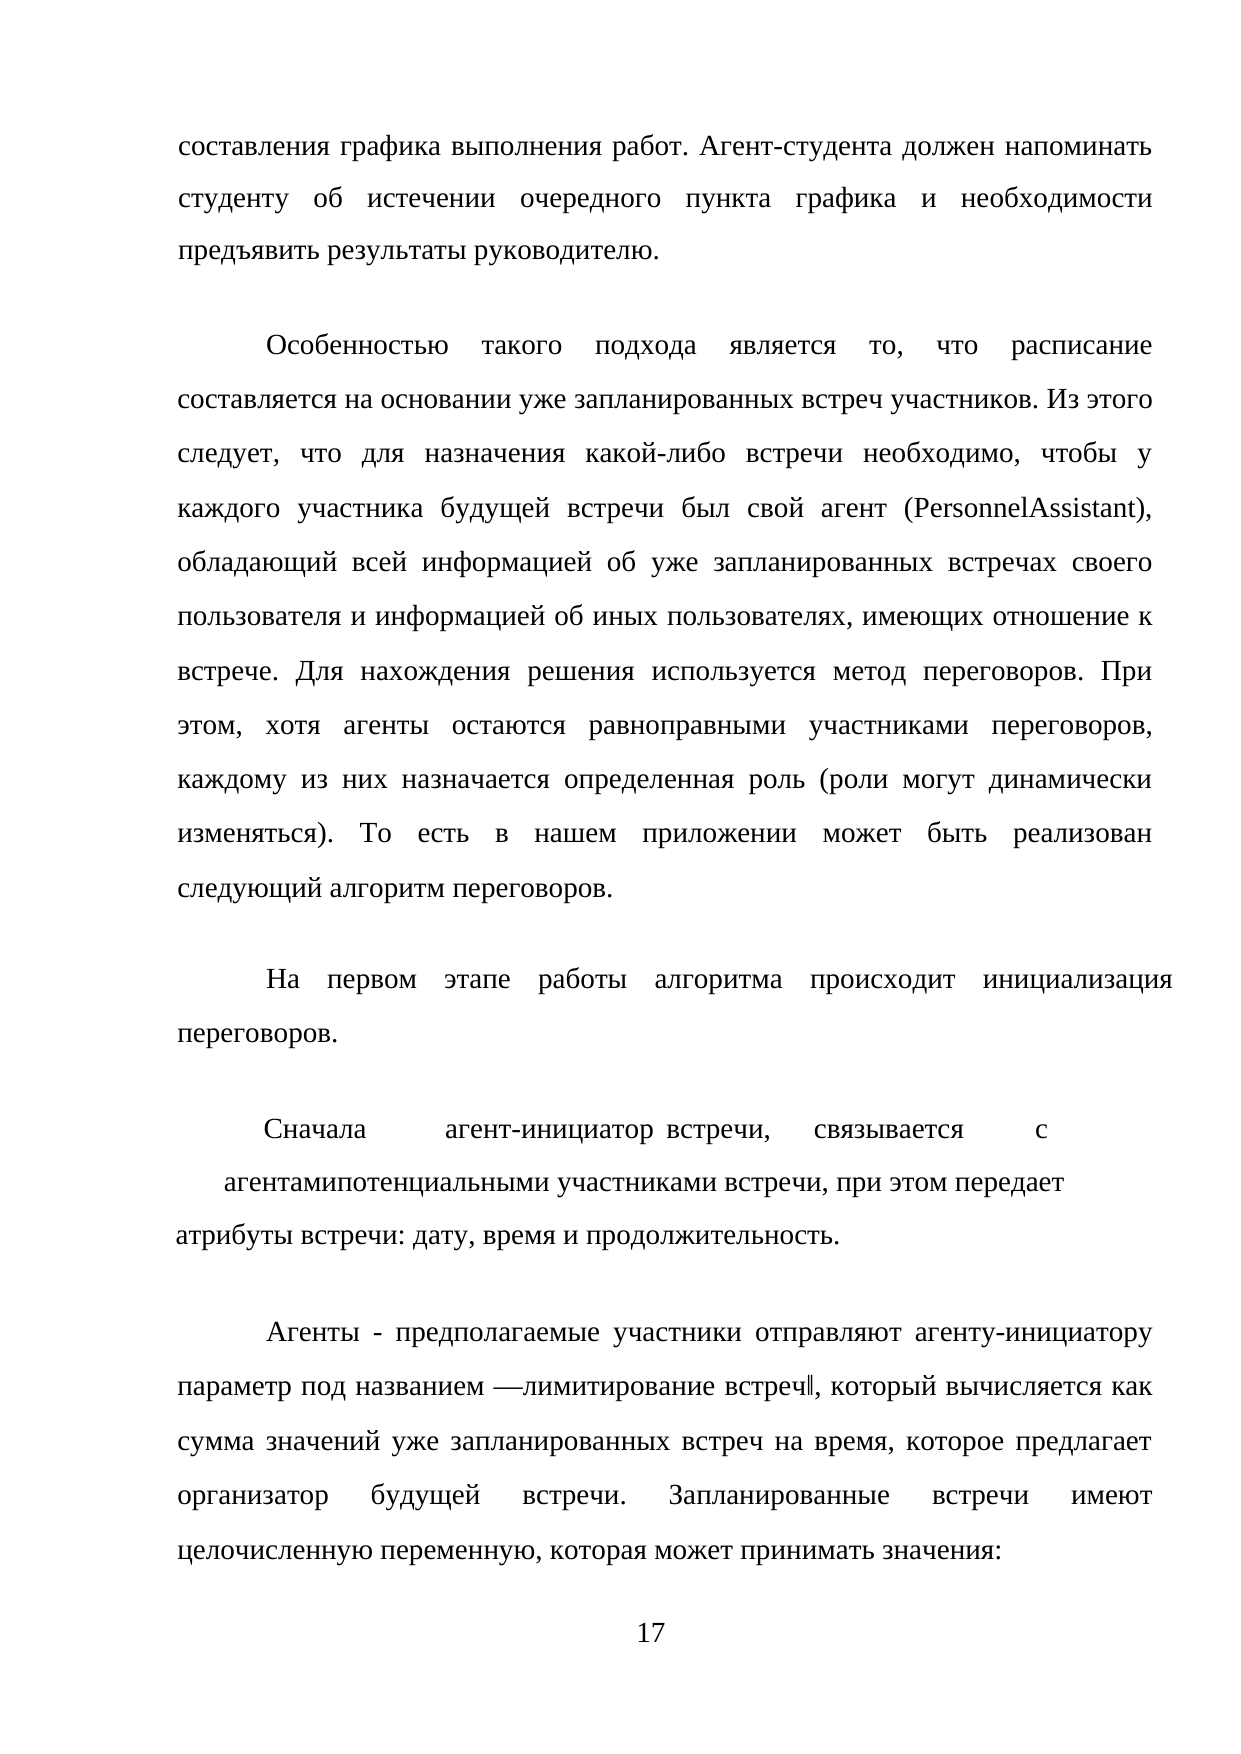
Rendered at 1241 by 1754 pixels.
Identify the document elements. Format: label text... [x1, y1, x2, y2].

text Сначала агент-инициатор встречи, связывается с агентамипотенциальными участниками встречи, при этом передает атрибуты встречи: дату, время и продолжительность. [175, 1111, 1174, 1251]
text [177, 128, 1153, 265]
text Агенты - предполагаемые участники отправляют агенту-инициатору параметр под названием ―лимитирование встреч‖, который вычисляется как сумма значений уже запланированных встреч на время, которое предлагает организатор будущей встречи. Запланированные встречи имеют целочисленную переменную, которая может принимать значения: [177, 1314, 1153, 1566]
text На первом этапе работы алгоритма происходит инициализация переговоров. [177, 962, 1173, 1048]
text Особенностью такого подхода является то, что расписание составляется на основании уже запланированных встреч участников. Из этого следует, что для назначения какой-либо встречи необходимо, чтобы у каждого участника будущей встречи был свой агент (PersonnelAssistant), обладающий всей информацией об уже запланированных встречах своего пользователя и информацией об иных пользователях, имеющих отношение к встрече. Для нахождения решения используется метод переговоров. При этом, хотя агенты остаются равноправными участниками переговоров, каждому из них назначается определенная роль (роли могут динамически изменяться). То есть в нашем приложении может быть реализован следующий алгоритм переговоров. [177, 327, 1153, 903]
